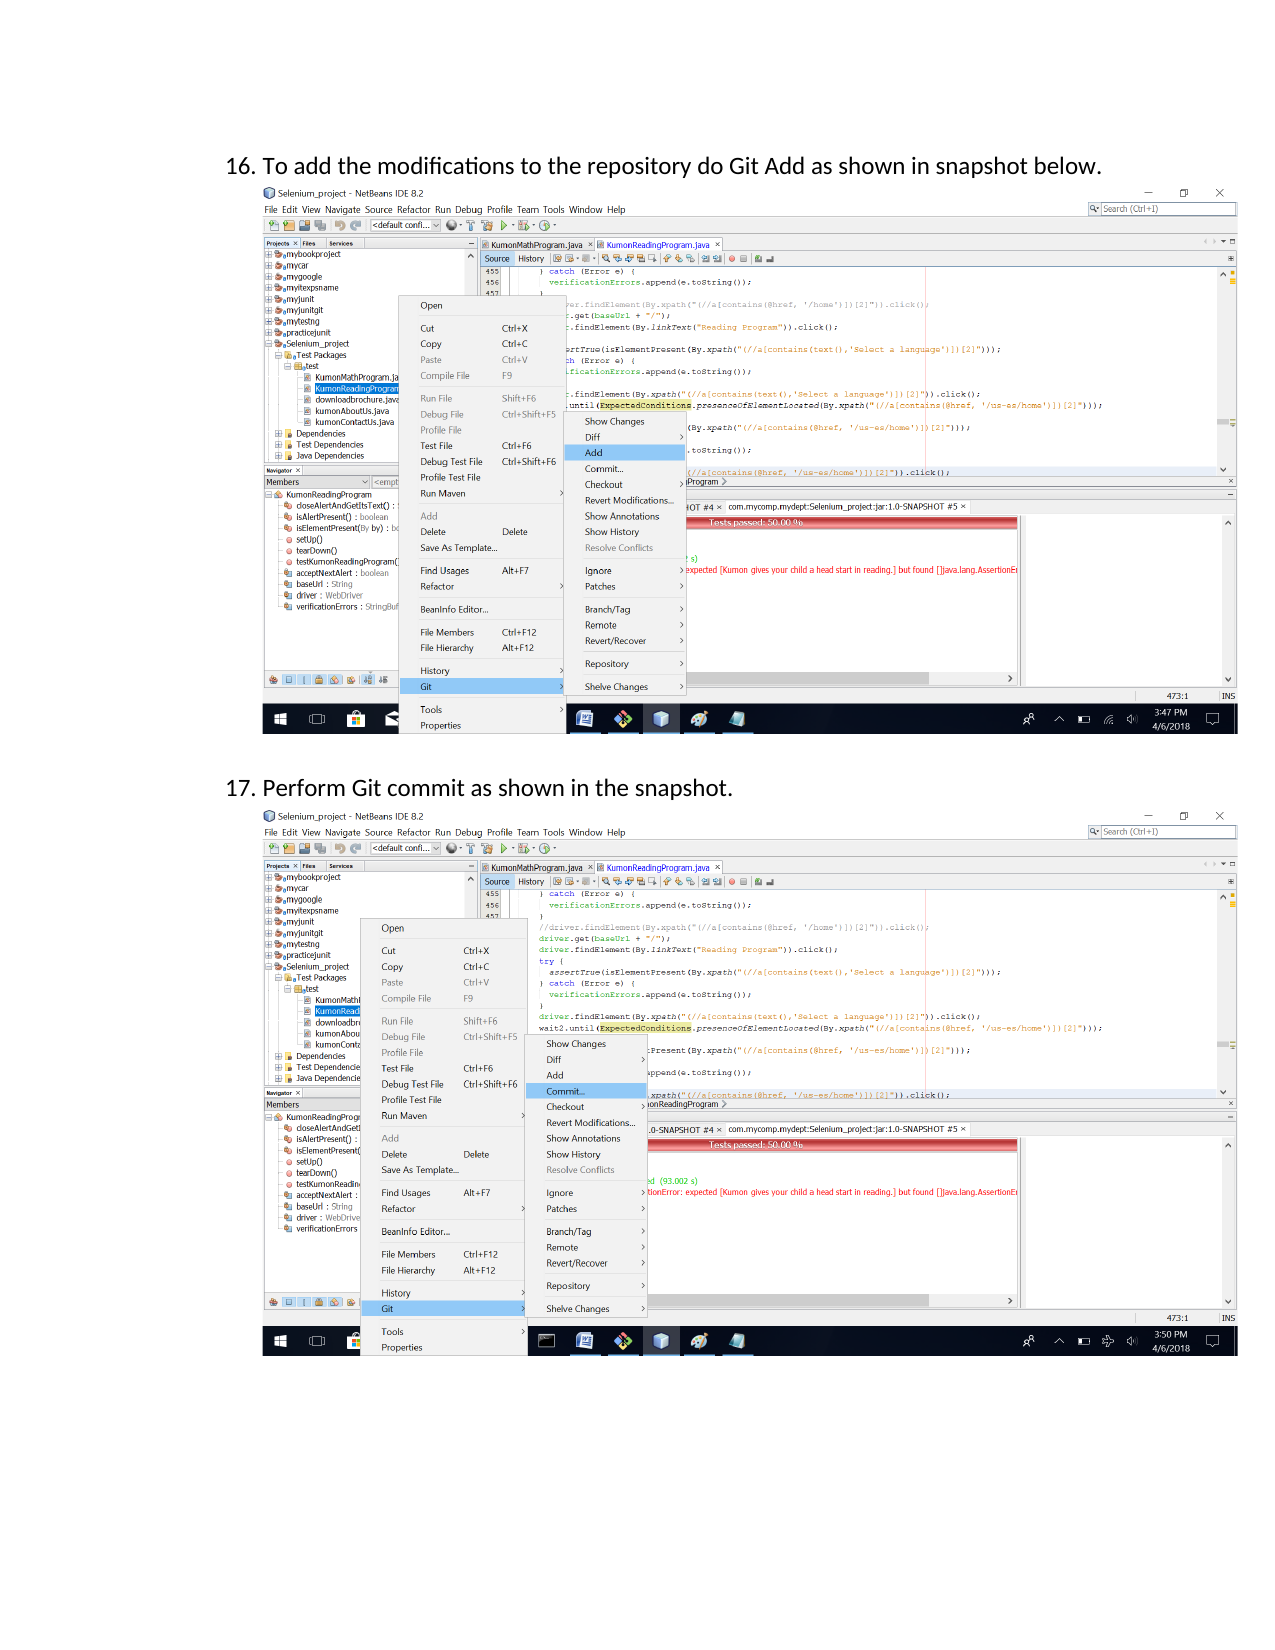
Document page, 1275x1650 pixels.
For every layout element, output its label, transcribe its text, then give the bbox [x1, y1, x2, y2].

picture [262, 184, 1238, 734]
picture [262, 807, 1238, 1356]
